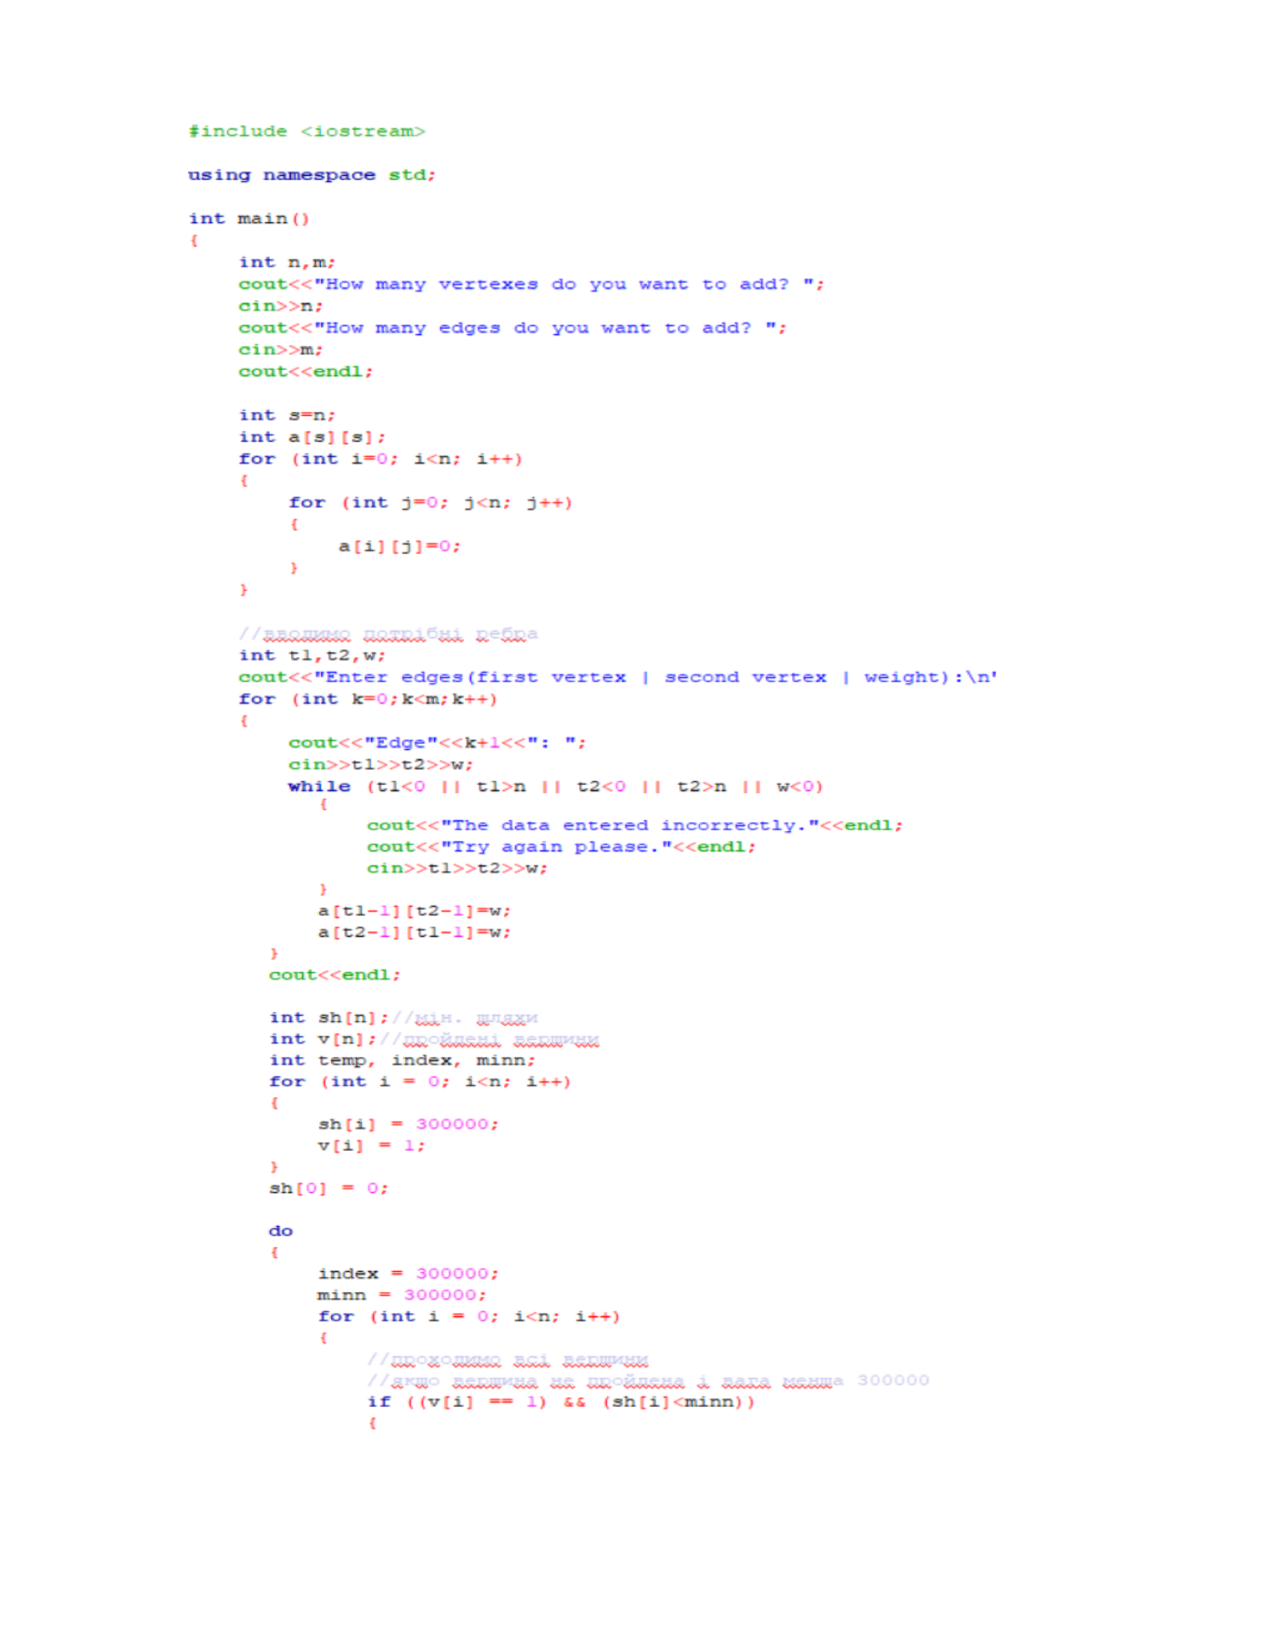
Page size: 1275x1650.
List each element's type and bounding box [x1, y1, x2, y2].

picture [177, 118, 997, 1432]
